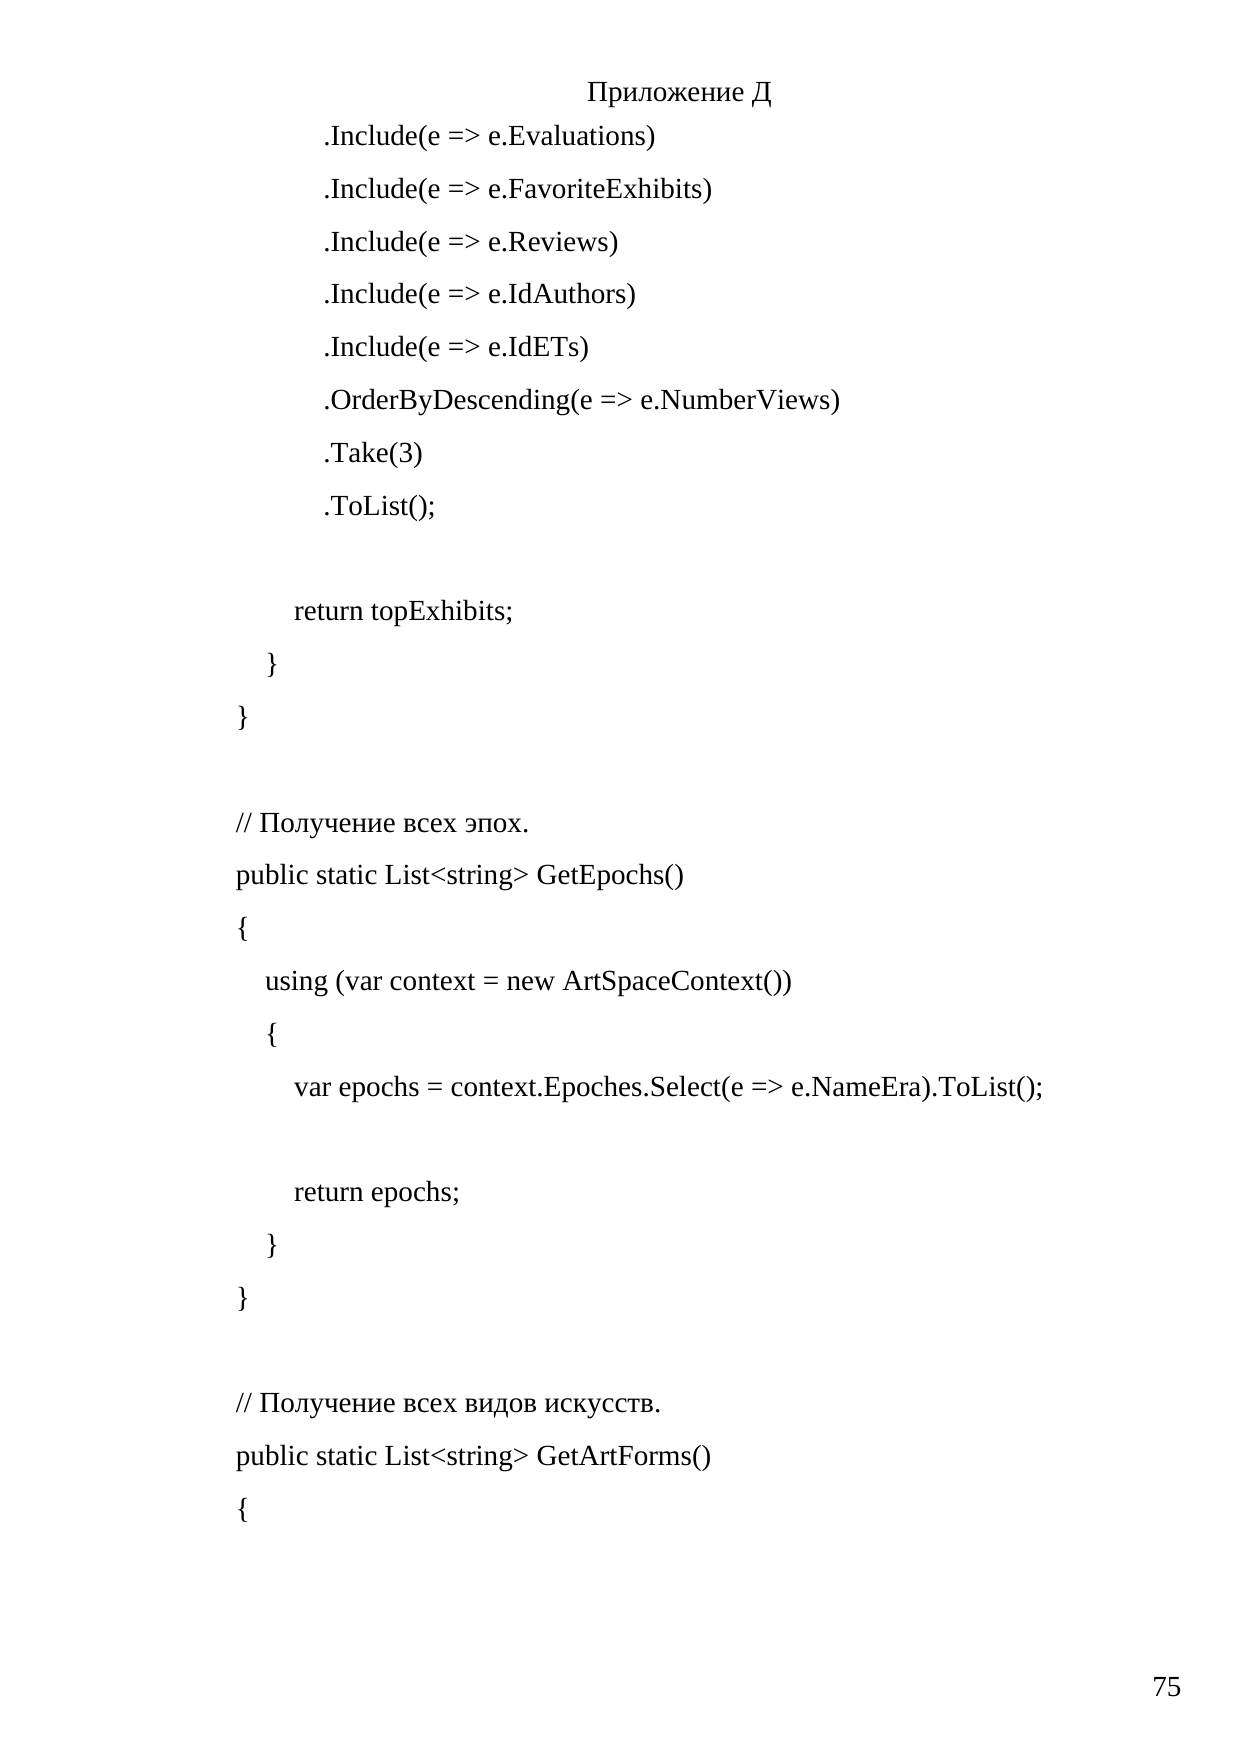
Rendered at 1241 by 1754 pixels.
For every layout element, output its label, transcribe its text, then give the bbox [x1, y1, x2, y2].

text .Take(3) [177, 435, 1181, 468]
text using (var context = new ArtSpaceContext()) [177, 963, 1181, 997]
text // Получение всех эпох. [177, 805, 1181, 838]
text .Include(e => e.IdETs) [177, 329, 1181, 363]
text { [177, 1016, 1181, 1049]
text } [177, 699, 1181, 733]
text } [177, 1280, 1181, 1313]
text var epochs = context.Epoches.Select(e => e.NameEra).ToList(); [177, 1069, 1181, 1102]
text .Include(e => e.Reviews) [177, 224, 1181, 257]
text .Include(e => e.IdAuthors) [177, 277, 1181, 310]
text .Include(e => e.FavoriteExhibits) [177, 171, 1181, 204]
text .ToList(); [177, 488, 1181, 521]
text { [177, 1491, 1181, 1525]
text public static List<string> GetEpochs() [177, 857, 1181, 891]
text return topExhibits; [177, 593, 1181, 627]
text } [177, 1227, 1181, 1261]
text public static List<string> GetArtForms() [177, 1438, 1181, 1472]
text .Include(e => e.Evaluations) [177, 118, 1181, 152]
text .OrderByDescending(e => e.NumberViews) [177, 382, 1181, 416]
text { [177, 910, 1181, 944]
text } [177, 646, 1181, 680]
text return epochs; [177, 1174, 1181, 1208]
text // Получение всех видов искусств. [177, 1386, 1181, 1419]
